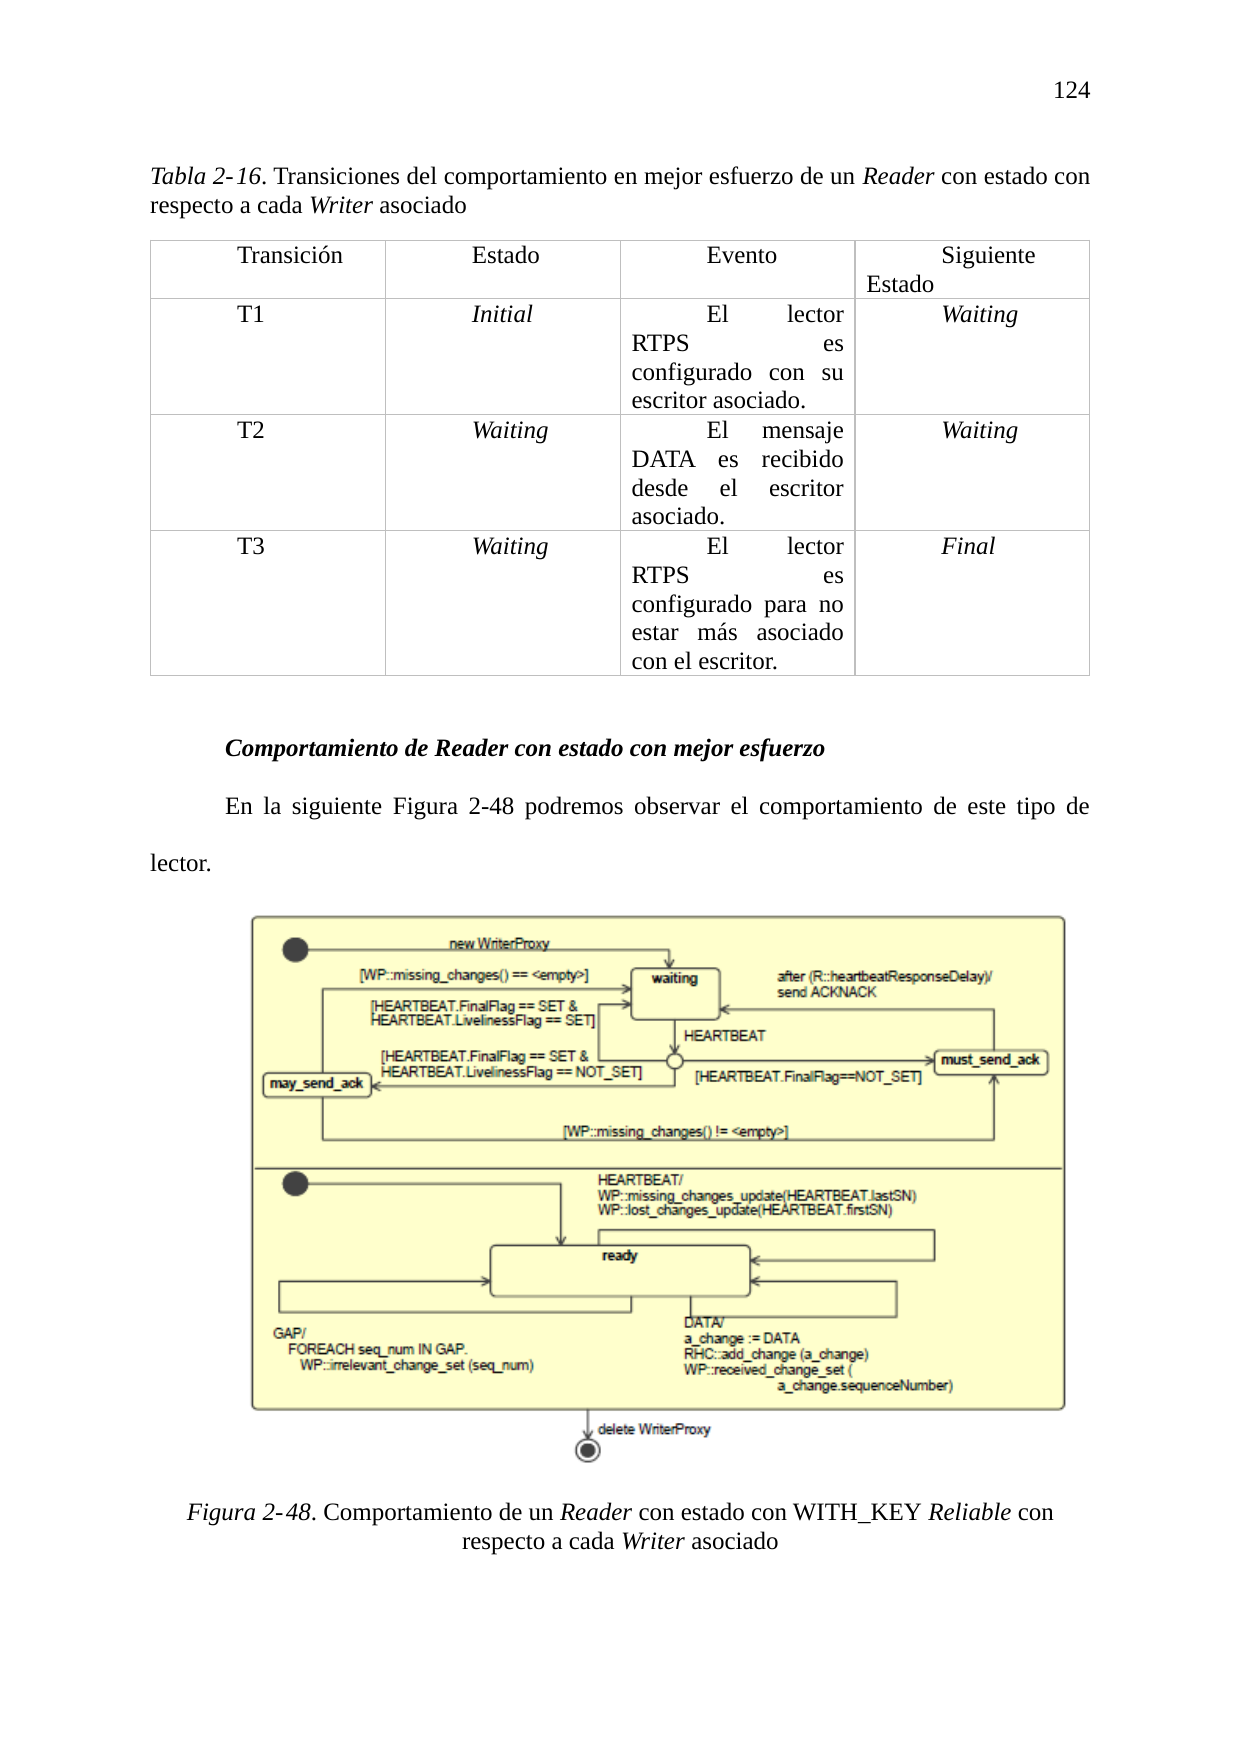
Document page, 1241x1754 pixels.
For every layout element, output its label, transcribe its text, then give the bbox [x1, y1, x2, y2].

table_cell El mensaje DATA es recibido desde el escritor asociado. [621, 415, 854, 530]
table_cell Waiting [386, 415, 620, 530]
subtitle Comportamiento de Reader con estado con mejor esfuerzo [150, 733, 1090, 762]
table_cell Waiting [856, 415, 1089, 530]
table_header Transición [151, 241, 385, 298]
table_cell El lector RTPS es configurado para no estar más asociado con el escritor. [621, 531, 854, 675]
table_cell T1 [151, 299, 385, 414]
table_header Estado [386, 241, 620, 298]
table_header Evento [621, 241, 854, 298]
table_cell Final [856, 531, 1089, 675]
table_cell Waiting [856, 299, 1089, 414]
table_cell T2 [151, 415, 385, 530]
table_cell El lector RTPS es configurado con su escritor asociado. [621, 299, 854, 414]
table_cell T3 [151, 531, 385, 675]
table_header Siguiente Estado [856, 241, 1089, 298]
table_cell Initial [386, 299, 620, 414]
table_cell Waiting [386, 531, 620, 675]
